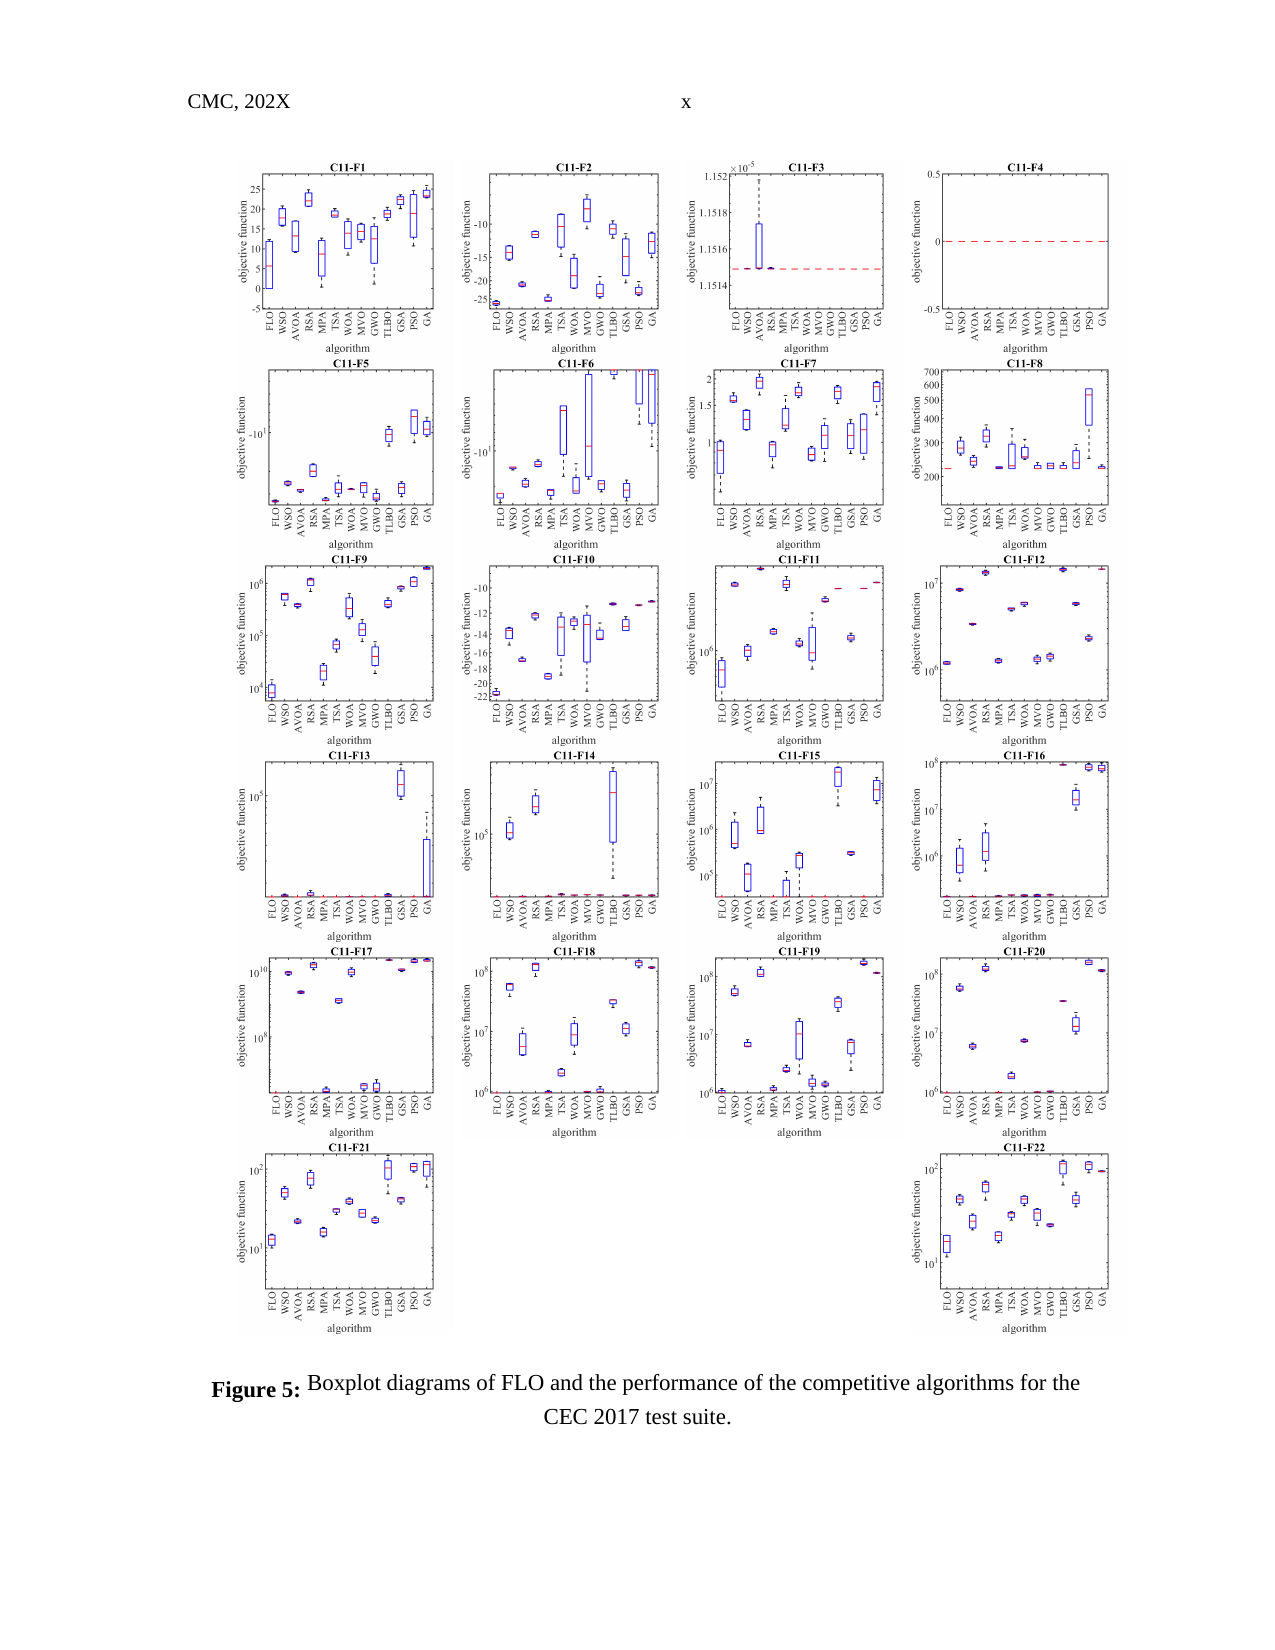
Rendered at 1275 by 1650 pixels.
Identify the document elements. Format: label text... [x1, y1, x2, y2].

text Figure 5: Boxplot diagrams of FLO and the performance of the competitive algorithms for the CEC 2017 test suite. [187, 1369, 1087, 1429]
